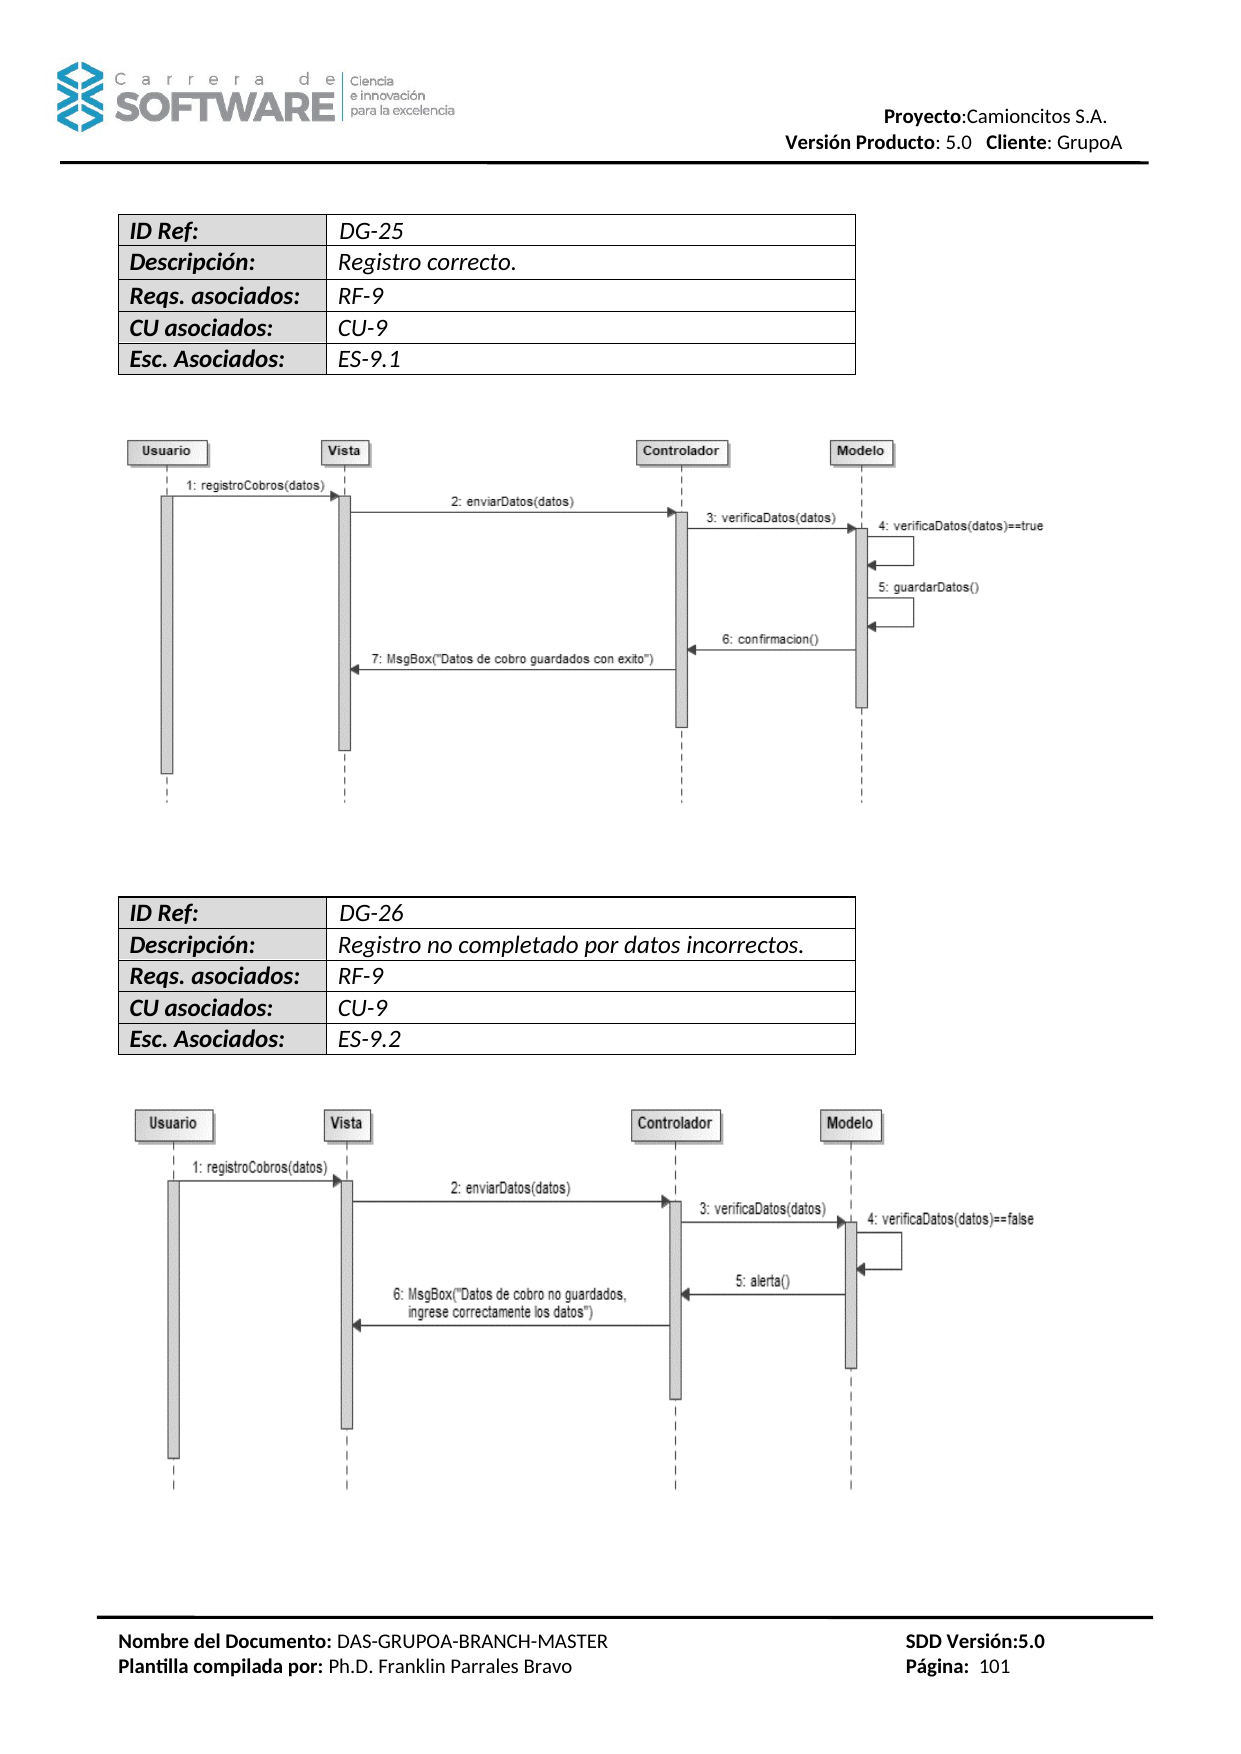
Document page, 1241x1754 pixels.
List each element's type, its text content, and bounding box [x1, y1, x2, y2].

table_cell Reqs. asociados: [119, 280, 326, 311]
table_cell ES-9.1 [327, 344, 855, 374]
table_header DG-25 [327, 215, 855, 245]
table_header DG-26 [327, 898, 855, 928]
table_cell CU asociados: [119, 992, 326, 1023]
picture [46, 46, 461, 154]
table_cell Reqs. asociados: [119, 961, 326, 991]
table_cell CU-9 [327, 312, 855, 342]
table_cell Registro no completado por datos incorrectos. [327, 929, 855, 959]
table_cell Esc. Asociados: [119, 344, 326, 374]
picture [118, 1083, 1070, 1511]
table_cell ES-9.2 [327, 1024, 855, 1054]
table_cell CU asociados: [119, 312, 326, 342]
picture [118, 432, 1047, 838]
table_cell CU-9 [327, 992, 855, 1023]
table_cell RF-9 [327, 961, 855, 991]
table_cell Descripción: [119, 246, 326, 279]
table_cell Registro correcto. [327, 246, 855, 279]
table_cell Esc. Asociados: [119, 1024, 326, 1054]
table_header ID Ref: [119, 898, 326, 928]
table_cell Descripción: [119, 929, 326, 959]
table_cell RF-9 [327, 280, 855, 311]
table_header ID Ref: [119, 215, 326, 245]
